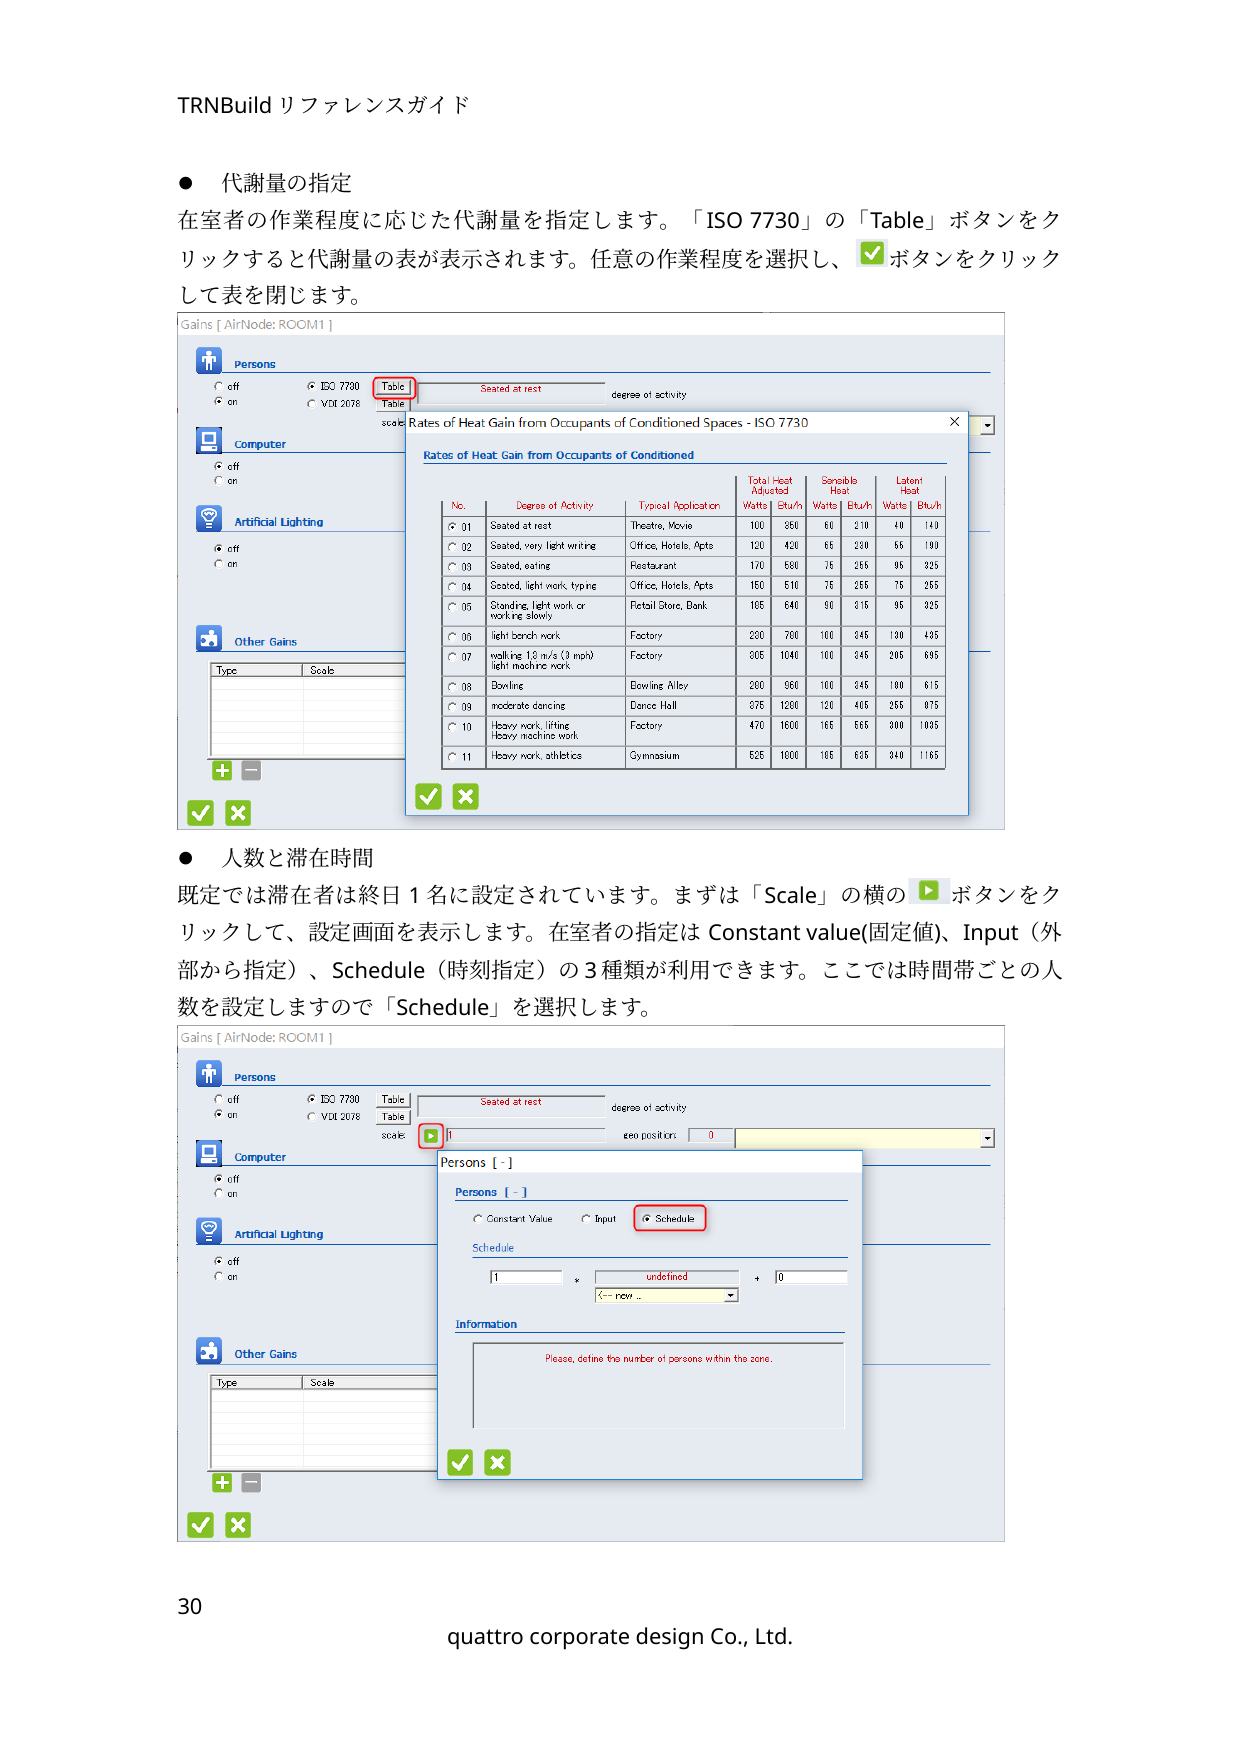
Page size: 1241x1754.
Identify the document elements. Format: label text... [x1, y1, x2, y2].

picture [177, 313, 1005, 830]
picture [177, 1025, 1005, 1542]
picture [908, 878, 951, 904]
text 在室者の作業程度に応じた代謝量を指定します。「ISO 7730」の「Table」ボタンをクリックすると代謝量の表が表示されます。任意の作業程度を選択し、ボタンをクリックして表を閉じます。 [177, 200, 1063, 313]
list 代謝量の指定 [177, 163, 1063, 200]
picture [855, 239, 889, 267]
text 既定では滞在者は終日1名に設定されています。まずは「Scale」の横のボタンをクリックして、設定画面を表示します。在室者の指定はConstant value(固定値)、Input（外部から指定）、Schedule（時刻指定）の3種類が利用できます。ここでは時間帯ごとの人数を設定しますので「Schedule」を選択します。 [177, 875, 1063, 1025]
list 人数と滞在時間 [177, 838, 1063, 875]
